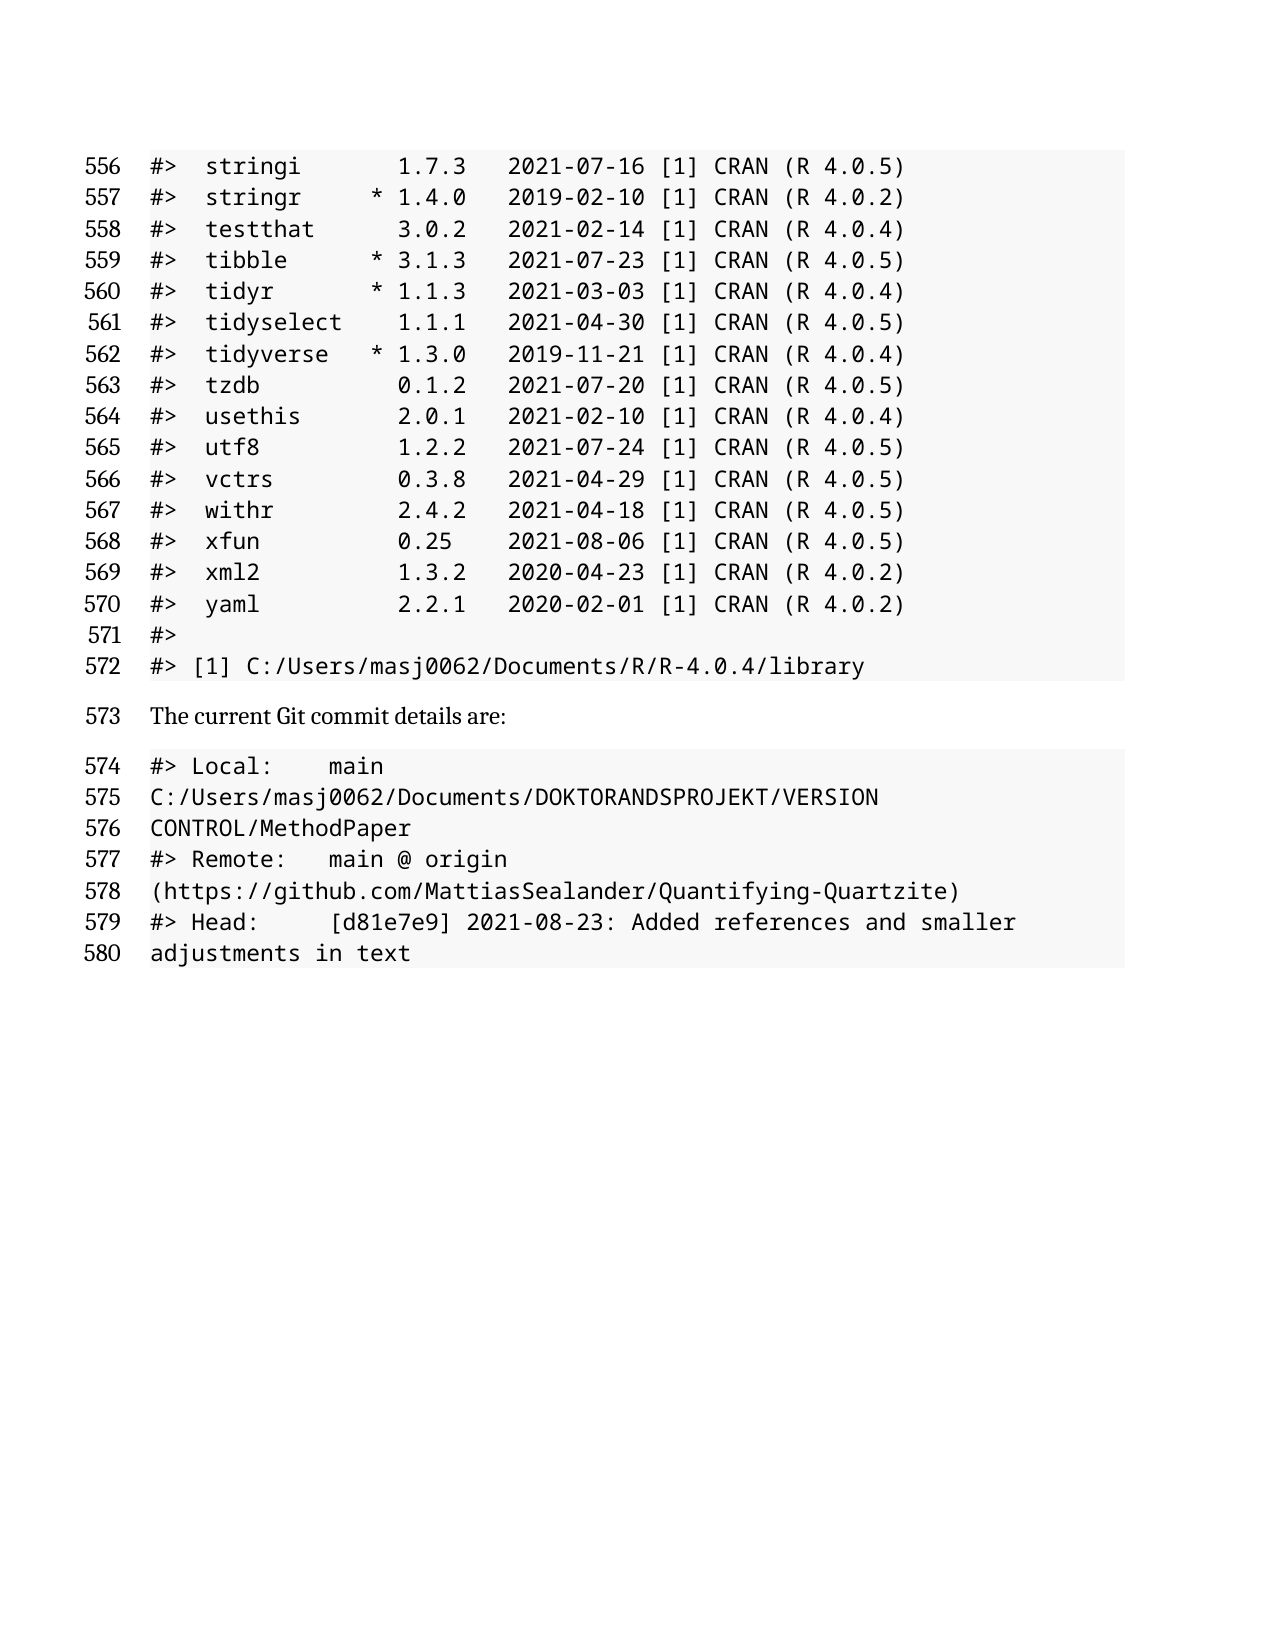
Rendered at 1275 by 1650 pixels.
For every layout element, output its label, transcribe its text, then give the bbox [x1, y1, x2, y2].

text #> Local: main C:/Users/masj0062/Documents/DOKTORANDSPROJEKT/VERSION CONTROL/MethodPaper #> Remote: main @ origin (https://github.com/MattiasSealander/Quantifying-Quartzite) #> Head: [d81e7e9] 2021-08-23: Added references and smaller adjustments in text [150, 749, 1125, 968]
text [150, 150, 1125, 681]
text The current Git commit details are: [150, 702, 1125, 731]
